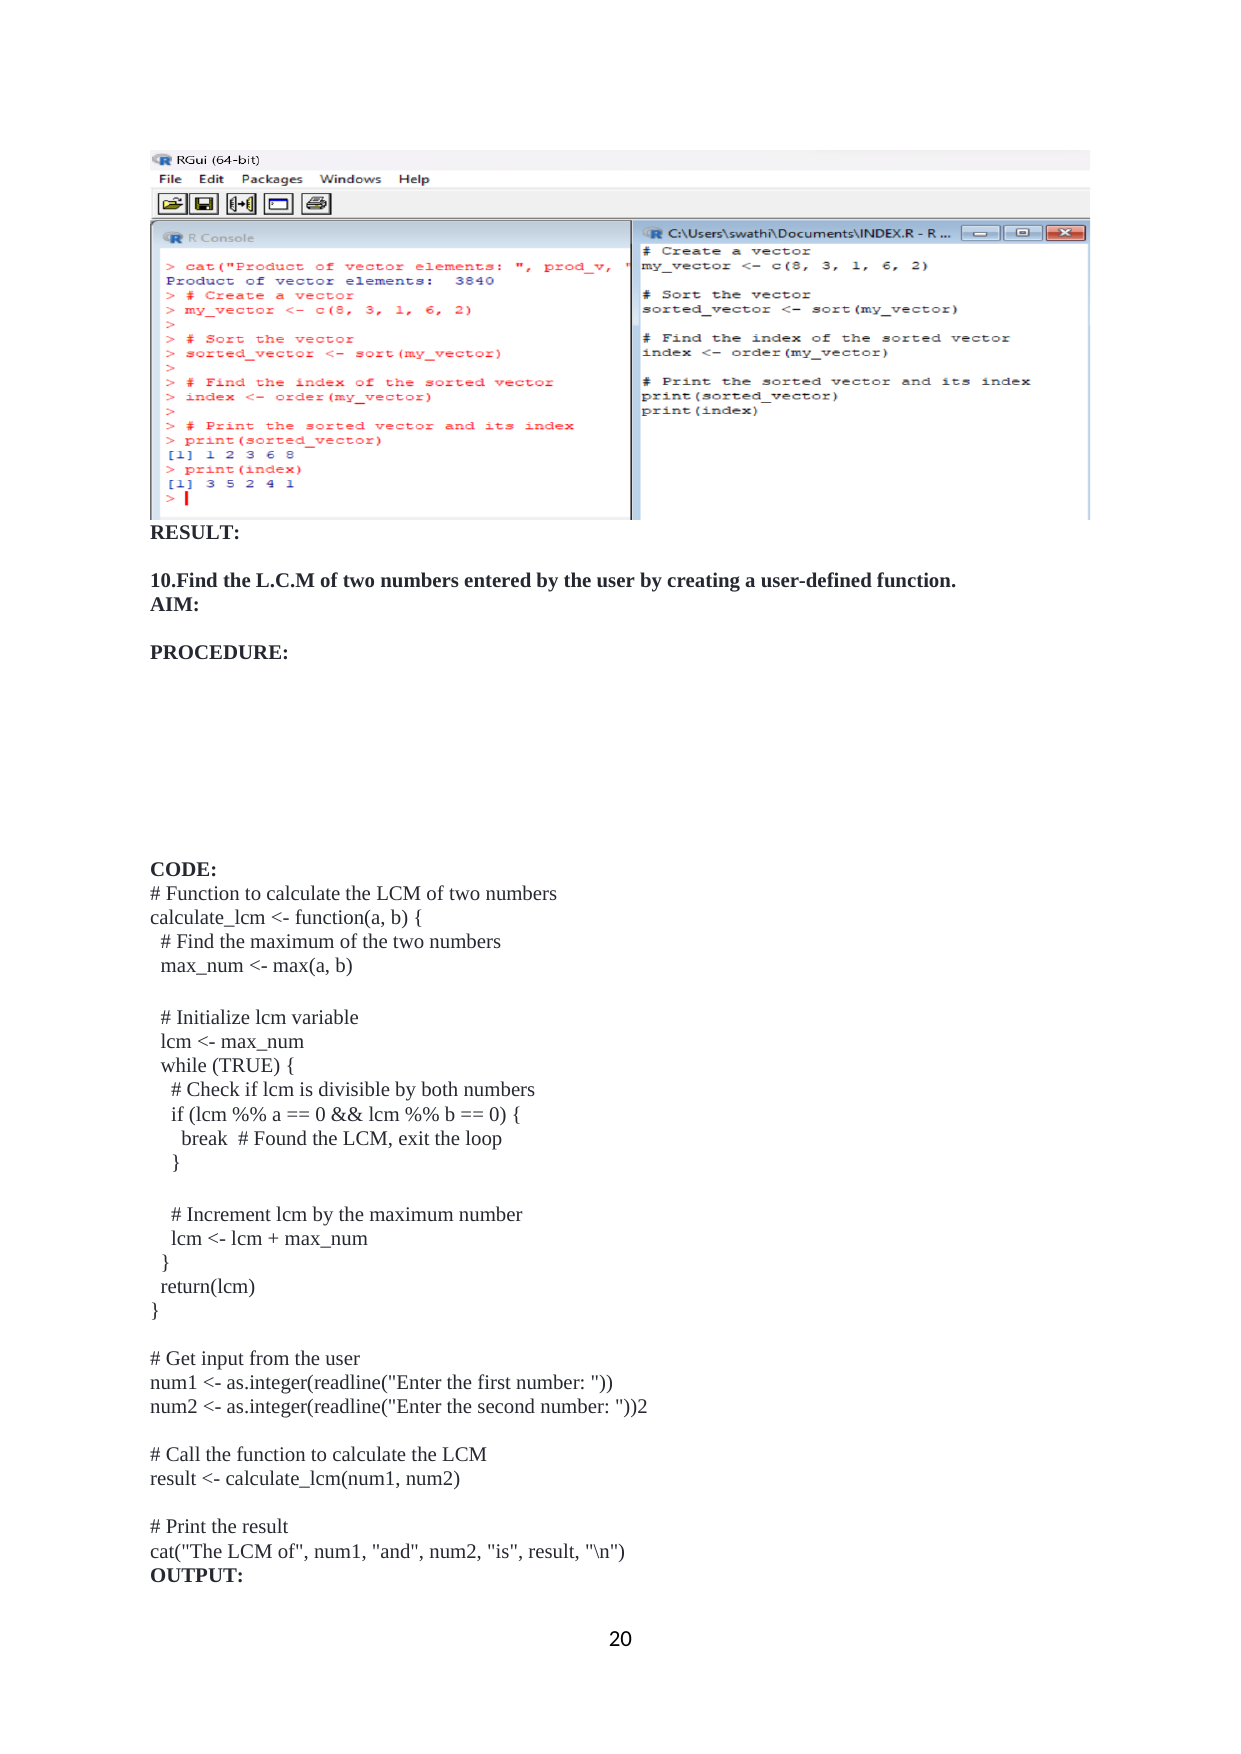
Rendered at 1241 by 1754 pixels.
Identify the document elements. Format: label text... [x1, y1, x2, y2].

picture [150, 150, 1091, 520]
text OUTPUT: [150, 1563, 1090, 1587]
text } [150, 1298, 1090, 1322]
text # Increment lcm by the maximum number [150, 1202, 1090, 1226]
text } [150, 1149, 1090, 1174]
text result <- calculate_lcm(num1, num2) [150, 1466, 1090, 1490]
text while (TRUE) { [150, 1053, 1090, 1077]
text # Find the maximum of the two numbers [150, 929, 1090, 953]
text max_num <- max(a, b) [150, 953, 1090, 977]
text lcm <- lcm + max_num [150, 1226, 1090, 1250]
text AIM: [150, 592, 1090, 616]
text num1 <- as.integer(readline("Enter the first number: ")) [150, 1370, 1090, 1394]
text # Call the function to calculate the LCM [150, 1442, 1090, 1466]
text 10.Find the L.C.M of two numbers entered by the user by creating a user-defined function. [150, 568, 1090, 592]
text # Check if lcm is divisible by both numbers [150, 1077, 1090, 1101]
text break # Found the LCM, exit the loop [150, 1126, 1090, 1149]
text # Print the result [150, 1514, 1090, 1538]
text # Function to calculate the LCM of two numbers [150, 881, 1090, 905]
text } [150, 1250, 1090, 1274]
text RESULT: [150, 520, 1090, 544]
text calculate_lcm <- function(a, b) { [150, 905, 1090, 929]
text cat("The LCM of", num1, "and", num2, "is", result, "\n") [150, 1538, 1090, 1563]
text if (lcm %% a == 0 && lcm %% b == 0) { [150, 1101, 1090, 1126]
text # Initialize lcm variable [150, 1005, 1090, 1029]
text lcm <- max_num [150, 1029, 1090, 1053]
text CODE: [150, 857, 1090, 881]
text num2 <- as.integer(readline("Enter the second number: "))2 [150, 1394, 1090, 1418]
text PROCEDURE: [150, 640, 1090, 664]
text # Get input from the user [150, 1346, 1090, 1370]
text return(lcm) [150, 1274, 1090, 1298]
